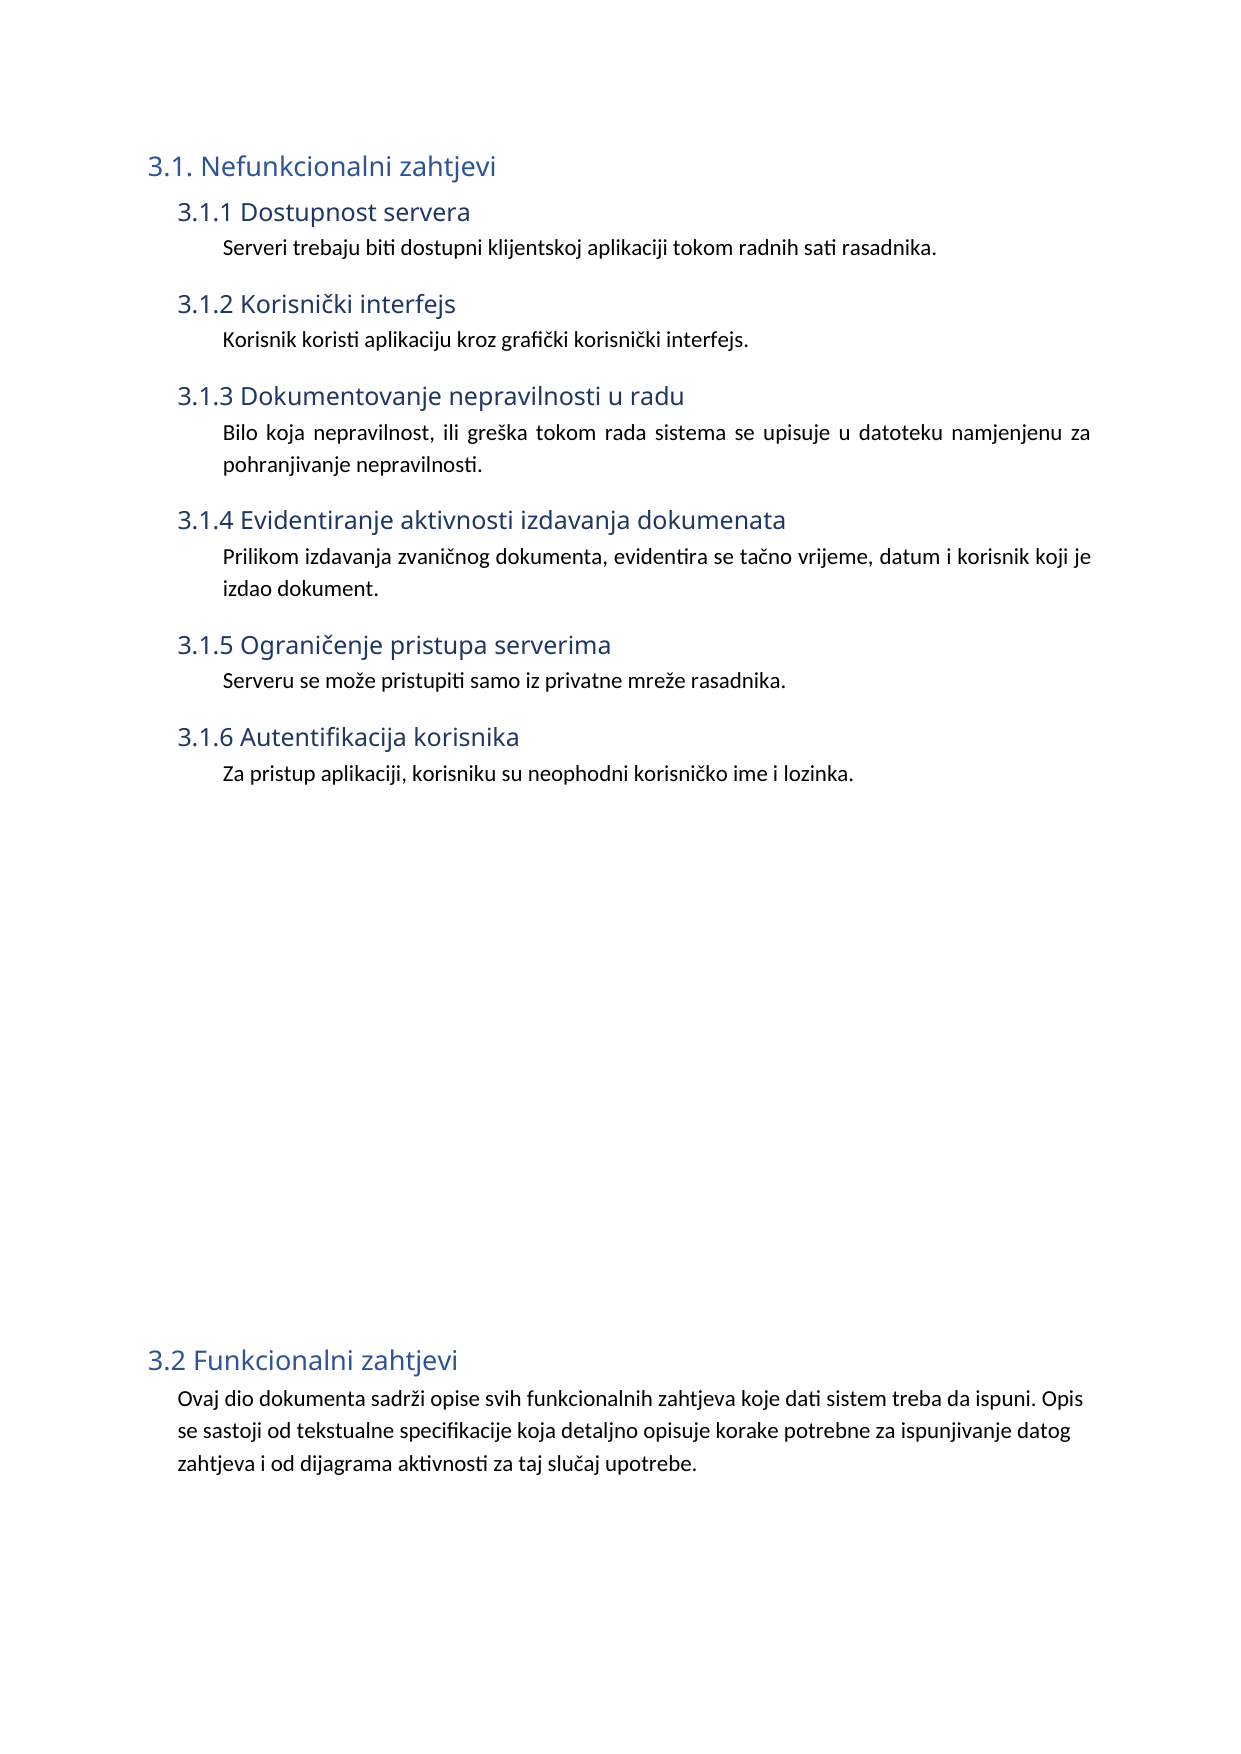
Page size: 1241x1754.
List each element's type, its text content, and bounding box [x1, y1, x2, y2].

subtitle 3.1.3 Dokumentovanje nepravilnosti u radu [148, 378, 1093, 413]
subtitle 3.1.4 Evidentiranje aktivnosti izdavanja dokumenata [148, 503, 1093, 537]
text Bilo koja nepravilnost, ili greška tokom rada sistema se upisuje u datoteku namjenjenu za pohranjivanje nepravilnosti. [223, 418, 1093, 478]
subtitle 3.1.6 Autentifikacija korisnika [148, 719, 1093, 753]
subtitle 3.1.2 Korisnički interfejs [148, 286, 1093, 320]
text Za pristup aplikaciji, korisniku su neophodni korisničko ime i lozinka. [148, 759, 1093, 787]
text Prilikom izdavanja zvaničnog dokumenta, evidentira se tačno vrijeme, datum i korisnik koji je izdao dokument. [223, 542, 1093, 602]
text Serveru se može pristupiti samo iz privatne mreže rasadnika. [148, 666, 1093, 694]
text Korisnik koristi aplikaciju kroz grafički korisnički interfejs. [148, 326, 1093, 353]
subtitle 3.2 Funkcionalni zahtjevi [148, 1342, 1093, 1379]
text Ovaj dio dokumenta sadrži opise svih funkcionalnih zahtjeva koje dati sistem treba da ispuni. Opis se sastoji od tekstualne specifikacije koja detaljno opisuje korake potrebne za ispunjivanje datog zahtjeva i od dijagrama aktivnosti za taj slučaj upotrebe. [177, 1384, 1093, 1477]
subtitle 3.1. Nefunkcionalni zahtjevi [148, 148, 1093, 184]
subtitle 3.1.1 Dostupnost servera [148, 194, 1093, 228]
text Serveri trebaju biti dostupni klijentskoj aplikaciji tokom radnih sati rasadnika. [148, 233, 1093, 261]
subtitle 3.1.5 Ograničenje pristupa serverima [148, 627, 1093, 661]
